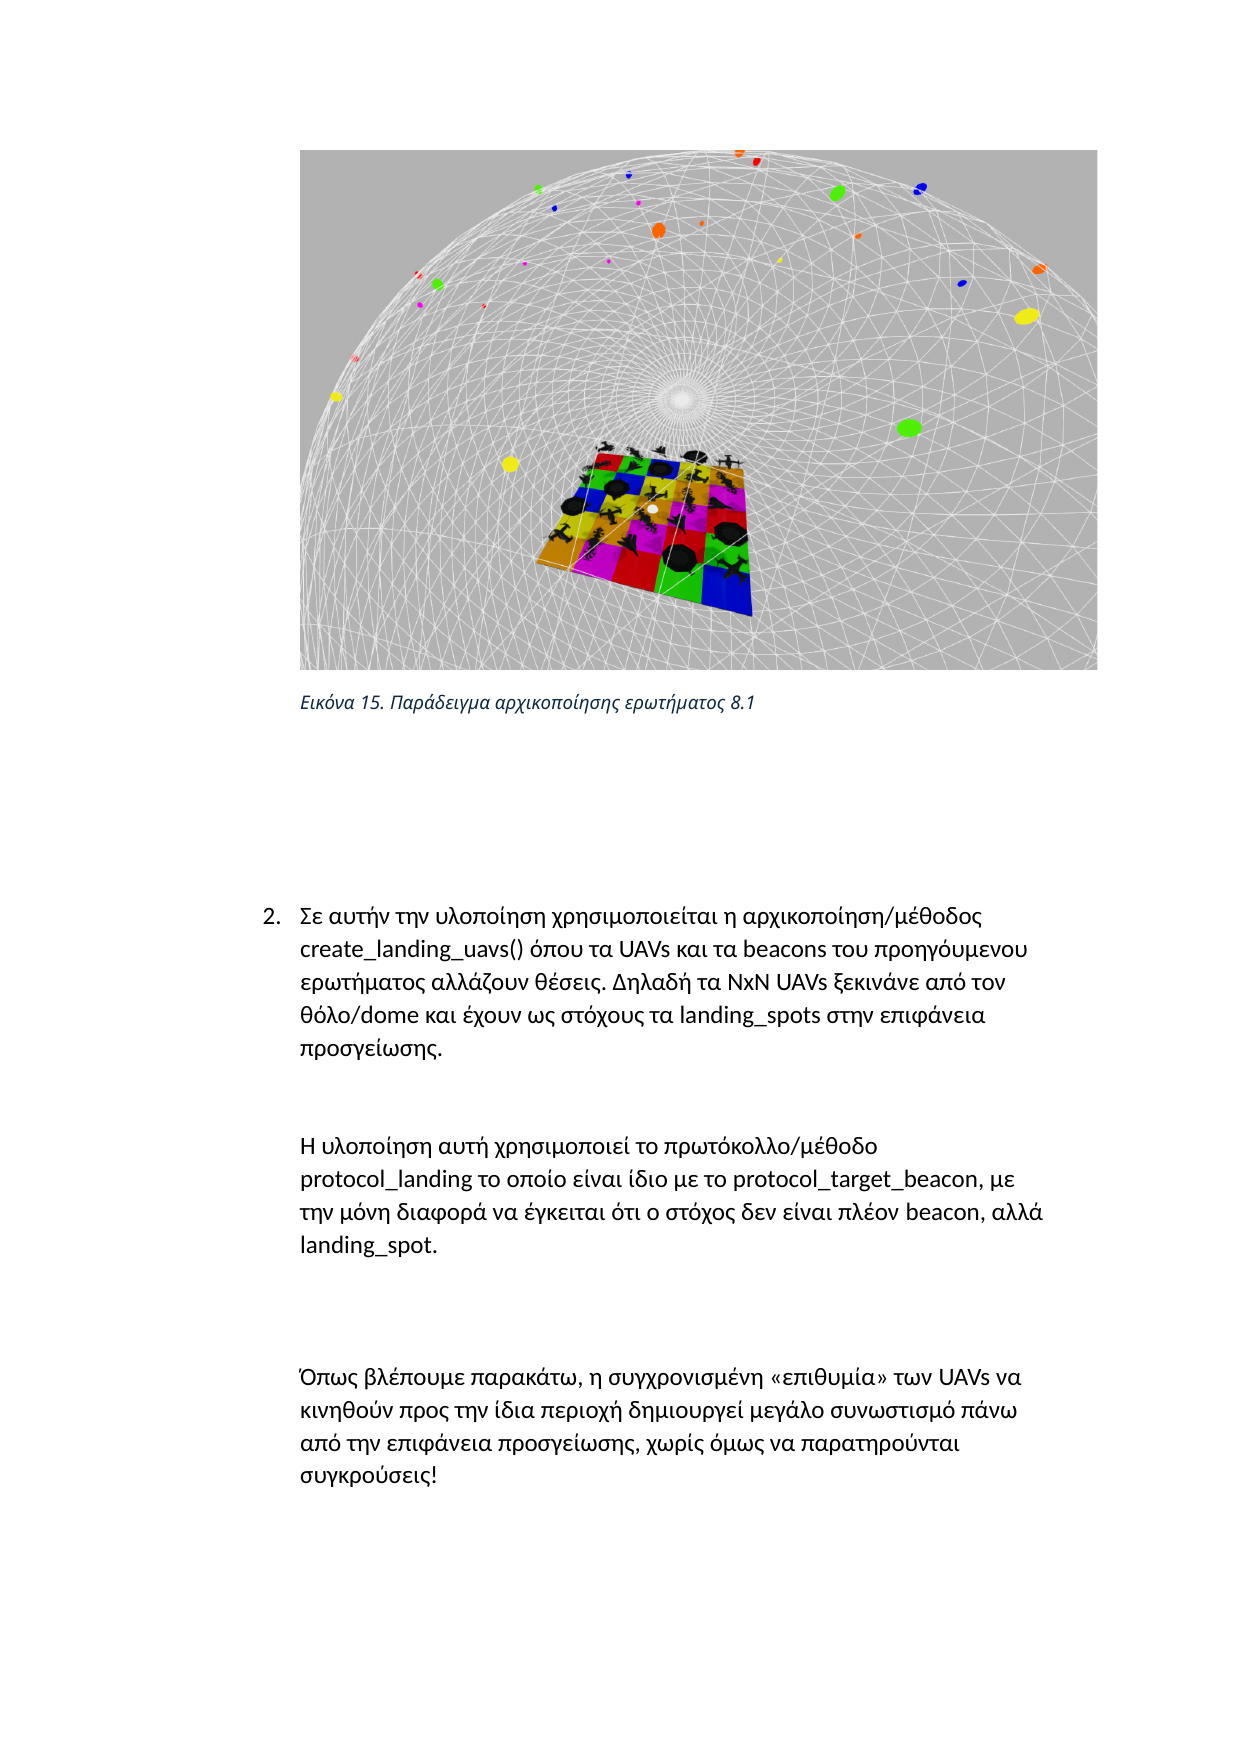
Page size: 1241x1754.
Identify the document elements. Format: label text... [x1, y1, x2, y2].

picture [300, 150, 1098, 670]
list Η υλοποίηση αυτή χρησιμοποιεί το πρωτόκολλο/μέθοδο protocol_landing το οποίο είναι ίδιο με το protocol_target_beacon, με την μόνη διαφορά να έγκειται ότι ο στόχος δεν είναι πλέον beacon, αλλά landing_spot. [300, 1131, 1053, 1260]
list Όπως βλέπουμε παρακάτω, η συγχρονισμένη «επιθυμία» των UAVs να κινηθούν προς την ίδια περιοχή δημιουργεί μεγάλο συνωστισμό πάνω από την επιφάνεια προσγείωσης, χωρίς όμως να παρατηρούνται συγκρούσεις! [300, 1361, 1053, 1490]
text Εικόνα 15. Παράδειγμα αρχικοποίησης ερωτήματος 8.1 [225, 689, 1053, 715]
list Σε αυτήν την υλοποίηση χρησιμοποιείται η αρχικοποίηση/μέθοδος create_landing_uavs() όπου τα UAVs και τα beacons του προηγόυμενου ερωτήματος αλλάζουν θέσεις. Δηλαδή τα NxN UAVs ξεκινάνε από τον θόλο/dome και έχουν ως στόχους τα landing_spots στην επιφάνεια προσγείωσης. [262, 900, 1053, 1062]
